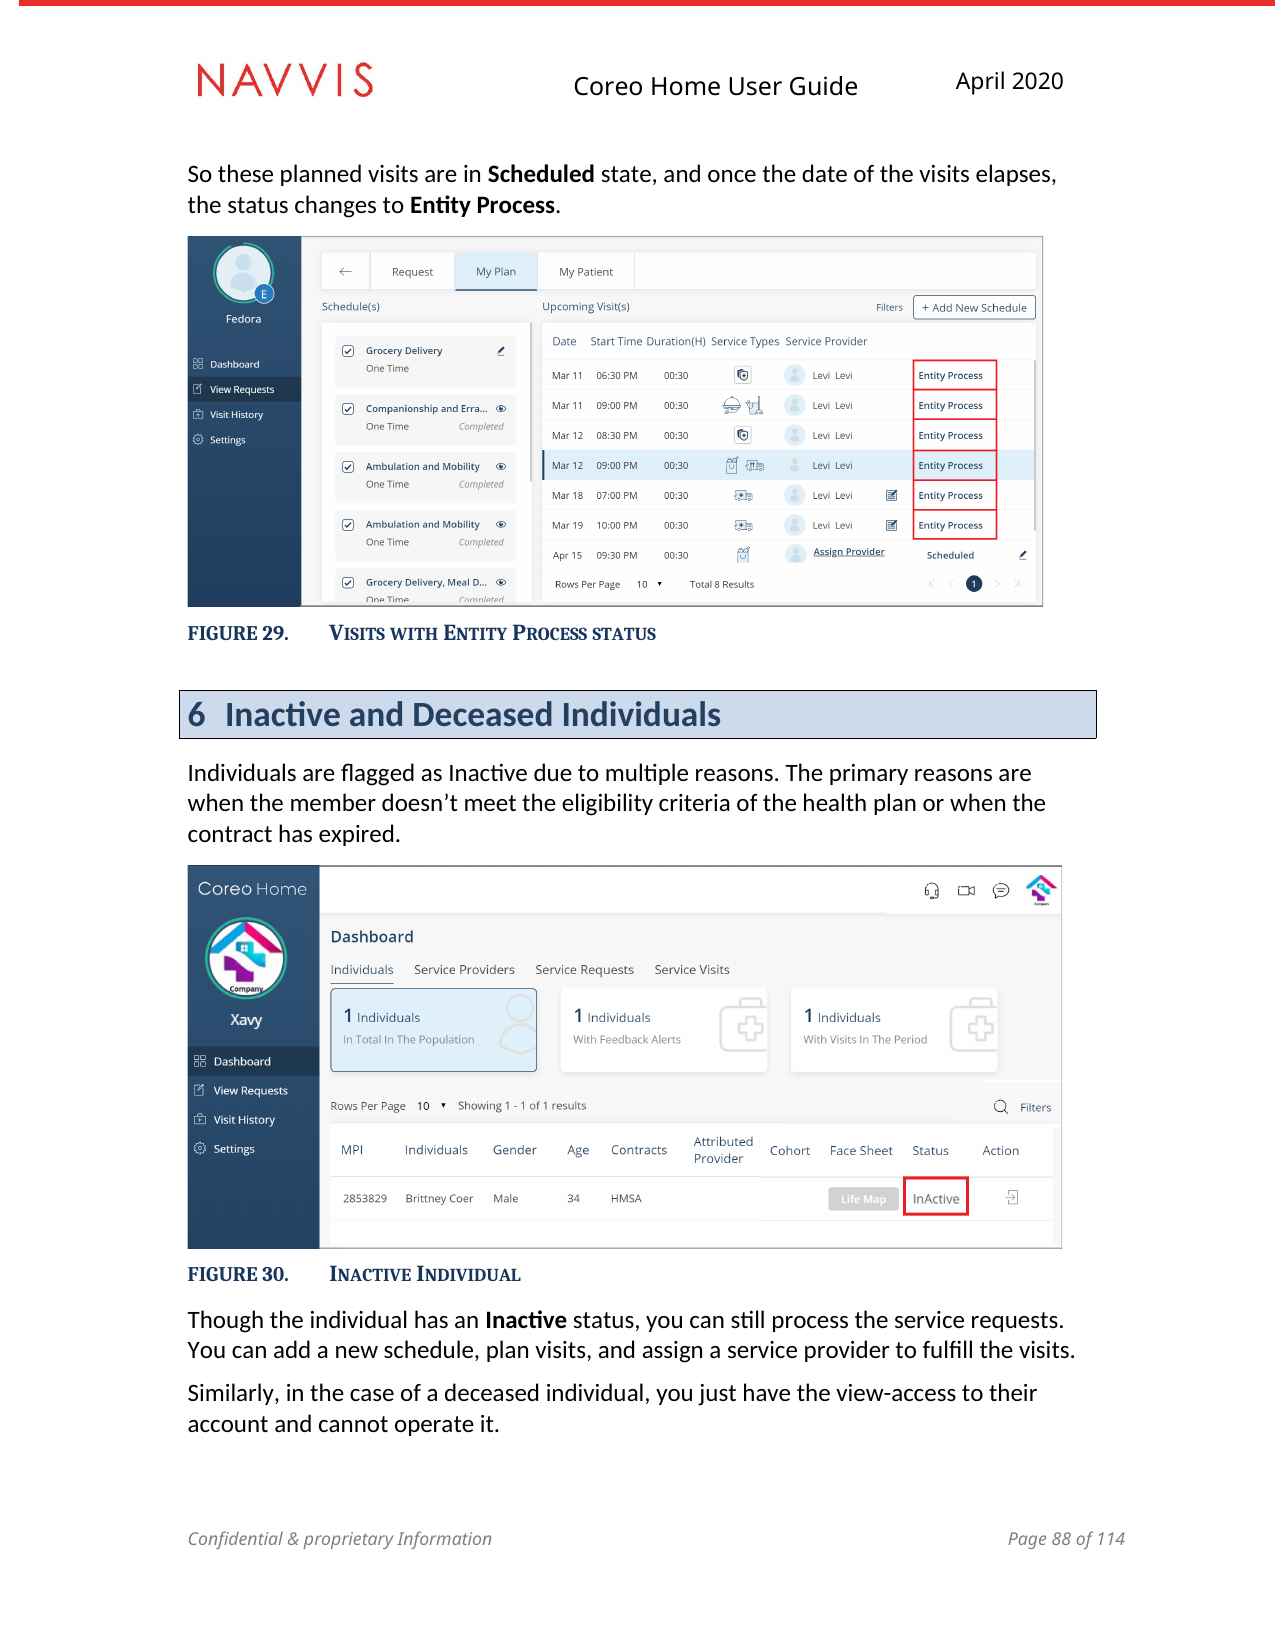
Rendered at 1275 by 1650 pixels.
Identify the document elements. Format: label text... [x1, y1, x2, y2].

text Visits with Entity Process status [187, 619, 1087, 646]
text Inactive Individual [187, 1261, 1087, 1288]
text Though the individual has an Inactive status, you can still process the service requests. You can add a new schedule, plan visits, and assign a service provider to fulfill the visits. [187, 1304, 1087, 1365]
text Similarly, in the case of a deceased individual, you just have the view-access to their account and cannot operate it. [187, 1377, 1087, 1438]
picture [187, 55, 383, 104]
picture [187, 865, 1063, 1249]
text Individuals are flagged as Inactive due to multiple reasons. The primary reasons are when the member doesn’t meet the eligibility criteria of the health plan or when the contract has expired. [187, 757, 1087, 849]
subtitle Inactive and Deceased Individuals [180, 691, 1096, 738]
text So these planned visits are in Scheduled state, and once the date of the visits elapses, the status changes to Entity Process. [187, 158, 1087, 219]
picture [187, 236, 1044, 607]
